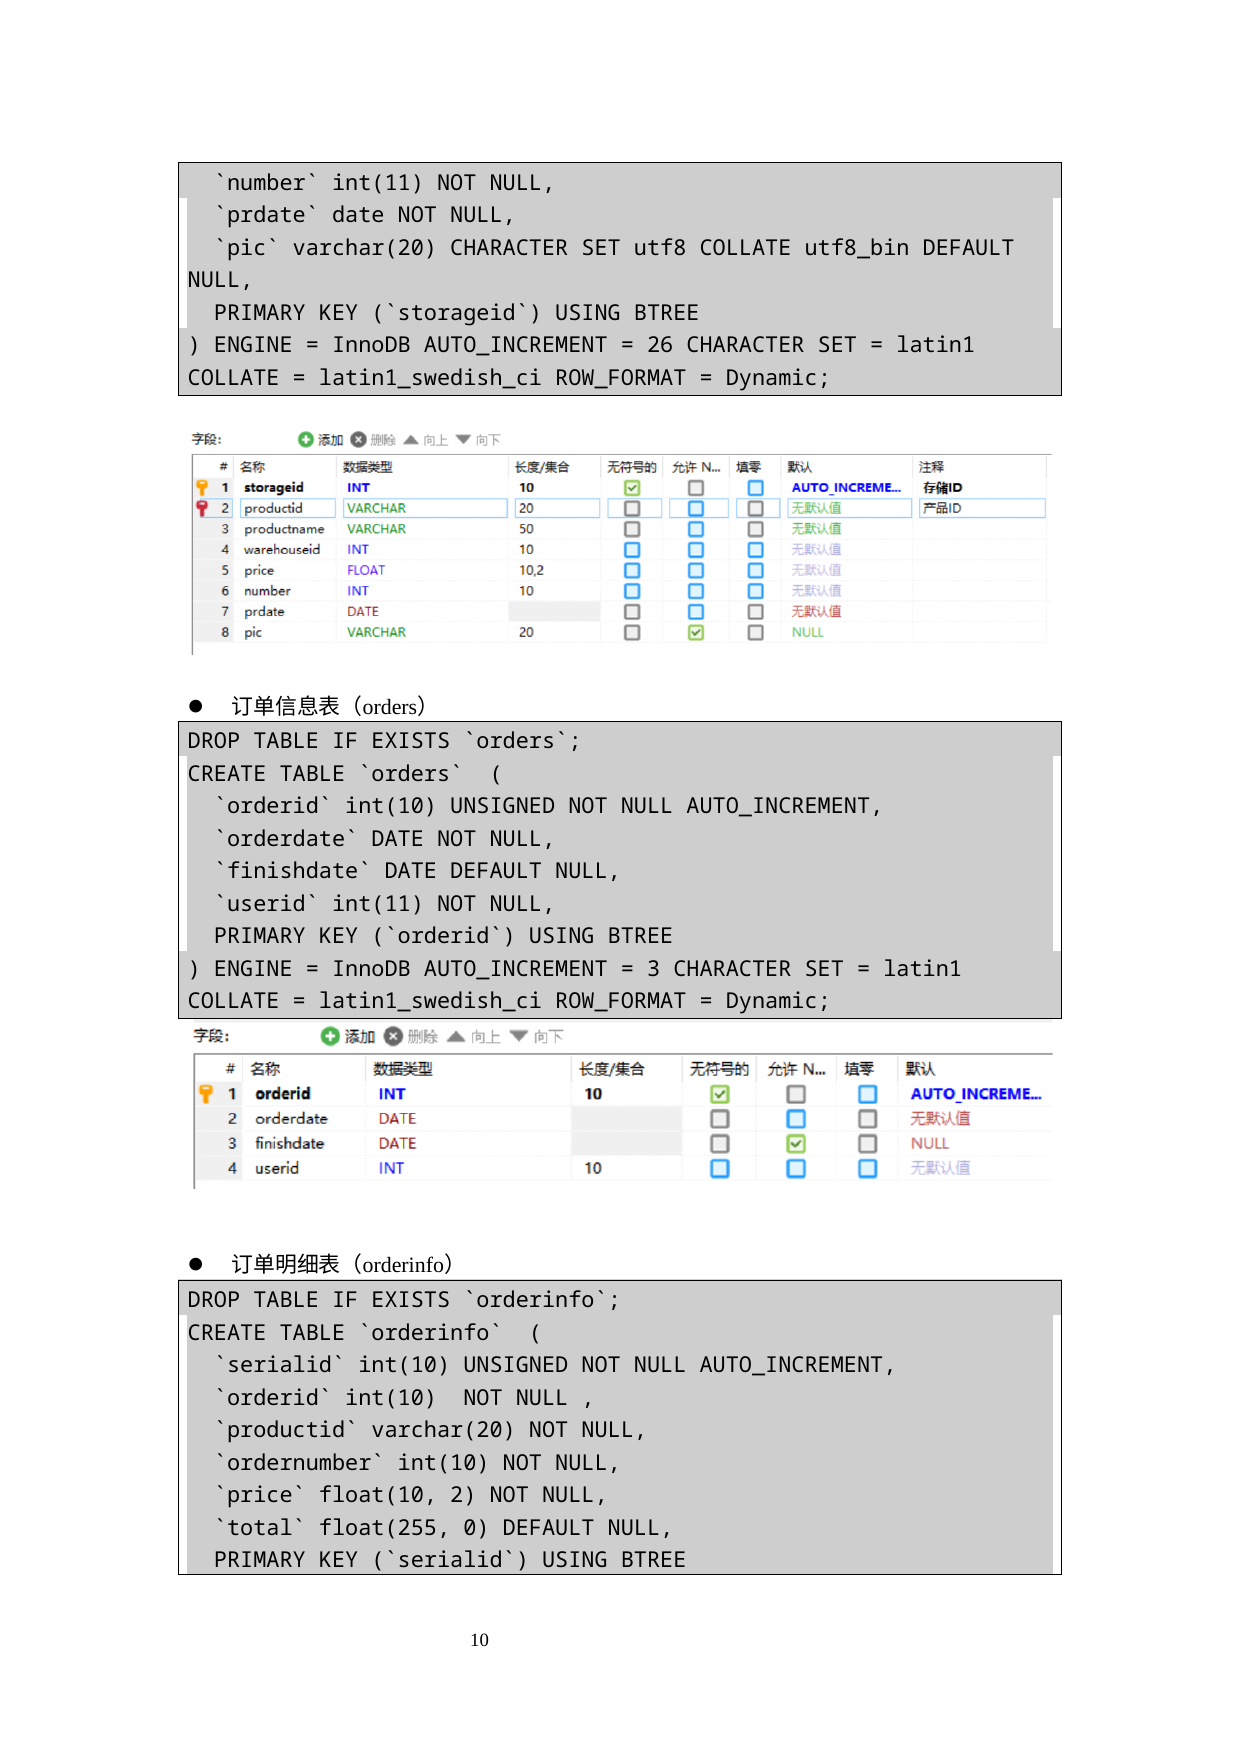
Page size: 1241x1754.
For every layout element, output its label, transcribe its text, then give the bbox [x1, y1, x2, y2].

text `userid` int(11) NOT NULL, [187, 886, 1053, 919]
text DROP TABLE IF EXISTS `orderinfo`; [179, 1281, 1061, 1315]
text `pic` varchar(20) CHARACTER SET utf8 COLLATE utf8_bin DEFAULT NULL, [187, 230, 1053, 295]
text `total` float(255, 0) DEFAULT NULL, [187, 1510, 1053, 1543]
picture [187, 428, 1052, 655]
text `orderdate` DATE NOT NULL, [187, 821, 1053, 854]
text ) ENGINE = InnoDB AUTO_INCREMENT = 3 CHARACTER SET = latin1 COLLATE = latin1_swedish_ci ROW_FORMAT = Dynamic; [179, 948, 1061, 1018]
list 订单信息表（orders） [187, 688, 1053, 721]
text CREATE TABLE `orderinfo` ( [187, 1315, 1053, 1348]
text DROP TABLE IF EXISTS `orders`; [179, 722, 1061, 756]
text `finishdate` DATE DEFAULT NULL, [187, 854, 1053, 886]
text ) ENGINE = InnoDB AUTO_INCREMENT = 26 CHARACTER SET = latin1 COLLATE = latin1_swedish_ci ROW_FORMAT = Dynamic; [179, 324, 1061, 395]
text `prdate` date NOT NULL, [187, 198, 1053, 230]
text `productid` varchar(20) NOT NULL, [187, 1413, 1053, 1445]
text `price` float(10, 2) NOT NULL, [187, 1478, 1053, 1510]
text `orderid` int(10) UNSIGNED NOT NULL AUTO_INCREMENT, [187, 789, 1053, 821]
text `ordernumber` int(10) NOT NULL, [187, 1445, 1053, 1478]
text `serialid` int(10) UNSIGNED NOT NULL AUTO_INCREMENT, [187, 1348, 1053, 1380]
picture [187, 1019, 1053, 1189]
text `number` int(11) NOT NULL, [179, 163, 1061, 198]
text PRIMARY KEY (`serialid`) USING BTREE [187, 1543, 1053, 1574]
text PRIMARY KEY (`storageid`) USING BTREE [187, 295, 1053, 324]
text PRIMARY KEY (`orderid`) USING BTREE [187, 919, 1053, 948]
text CREATE TABLE `orders` ( [187, 756, 1053, 789]
text `orderid` int(10) NOT NULL , [187, 1380, 1053, 1413]
list 订单明细表（orderinfo） [187, 1247, 1053, 1279]
